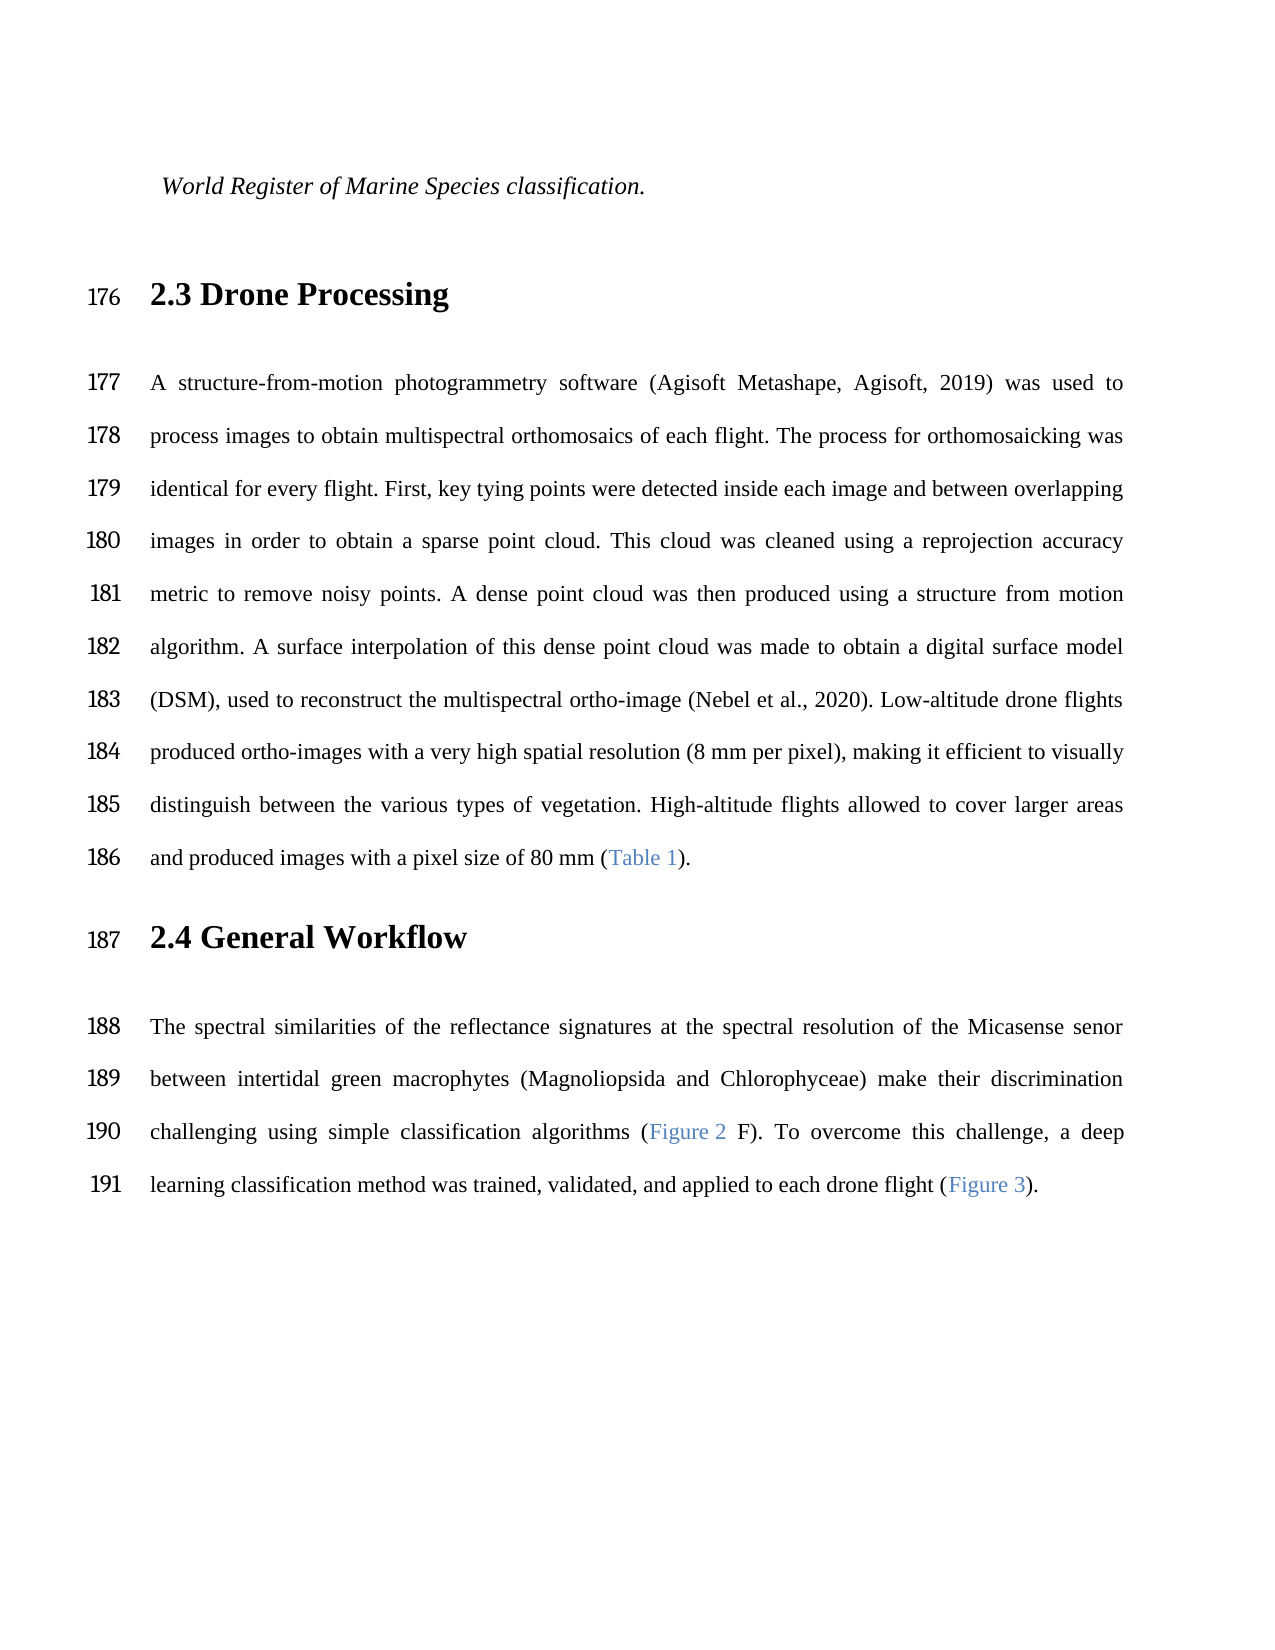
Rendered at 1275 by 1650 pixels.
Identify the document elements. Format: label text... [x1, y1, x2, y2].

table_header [150, 150, 1125, 253]
subtitle 2.4 General Workflow [150, 917, 1125, 956]
text The spectral similarities of the reflectance signatures at the spectral resolution of the Micasense senor between intertidal green macrophytes (Magnoliopsida and Chlorophyceae) make their discrimination challenging using simple classification algorithms (Figure 2 F). To overcome this challenge, a deep learning classification method was trained, validated, and applied to each drone flight (Figure 3). [150, 1013, 1125, 1197]
subtitle 2.3 Drone Processing [150, 274, 1125, 312]
text A structure-from-motion photogrammetry software (Agisoft Metashape, Agisoft, 2019) was used to process images to obtain multispectral orthomosaics of each flight. The process for orthomosaicking was identical for every flight. First, key tying points were detected inside each image and between overlapping images in order to obtain a sparse point cloud. This cloud was cleaned using a reprojection accuracy metric to remove noisy points. A dense point cloud was then produced using a structure from motion algorithm. A surface interpolation of this dense point cloud was made to obtain a digital surface model (DSM), used to reconstruct the multispectral ortho-image (Nebel et al., 2020). Low-altitude drone flights produced ortho-images with a very high spatial resolution (8 mm per pixel), making it efficient to visually distinguish between the various types of vegetation. High-altitude flights allowed to cover larger areas and produced images with a pixel size of 80 mm (Table 1). [150, 369, 1125, 870]
